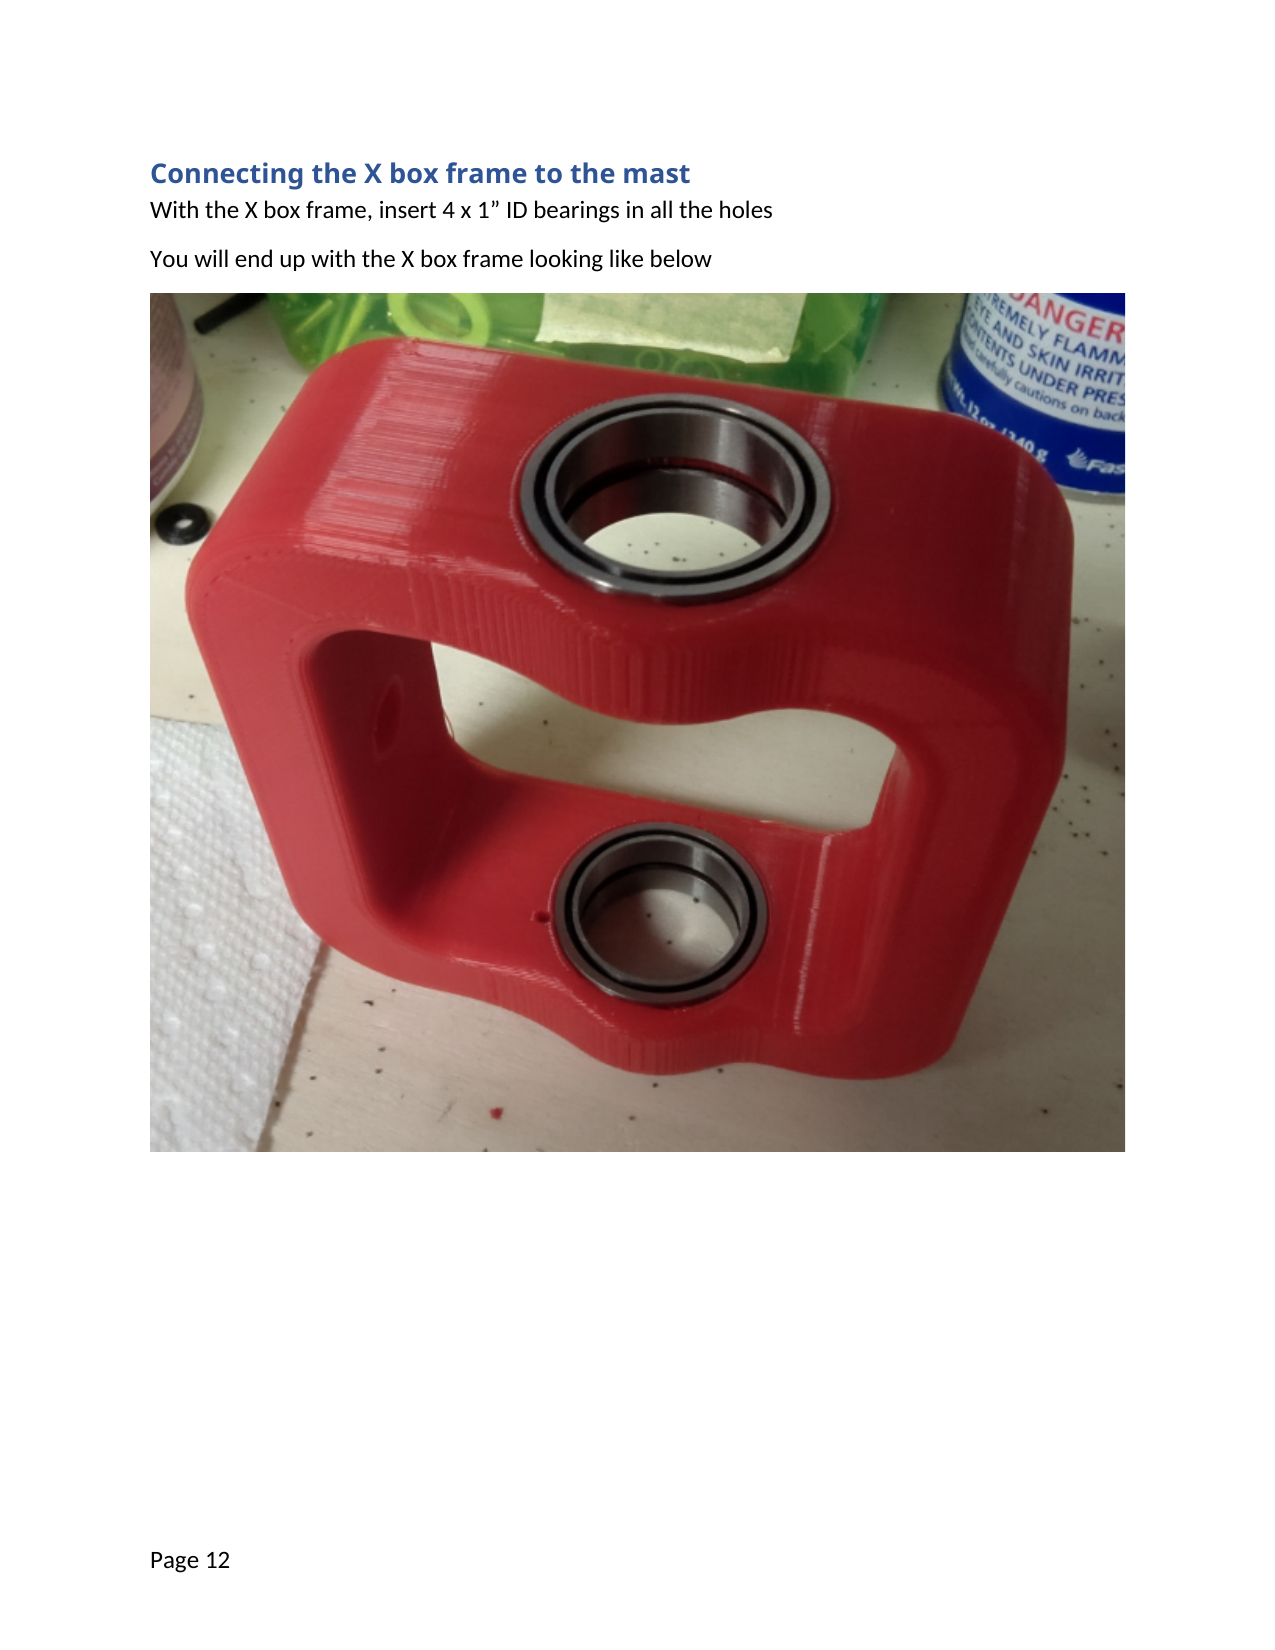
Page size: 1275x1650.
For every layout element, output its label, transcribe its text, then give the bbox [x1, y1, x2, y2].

text With the X box frame, insert 4 x 1” ID bearings in all the holes [150, 194, 1125, 224]
subtitle Connecting the X box frame to the mast [150, 154, 1125, 191]
text You will end up with the X box frame looking like below [150, 243, 1125, 274]
picture [150, 293, 1125, 1152]
